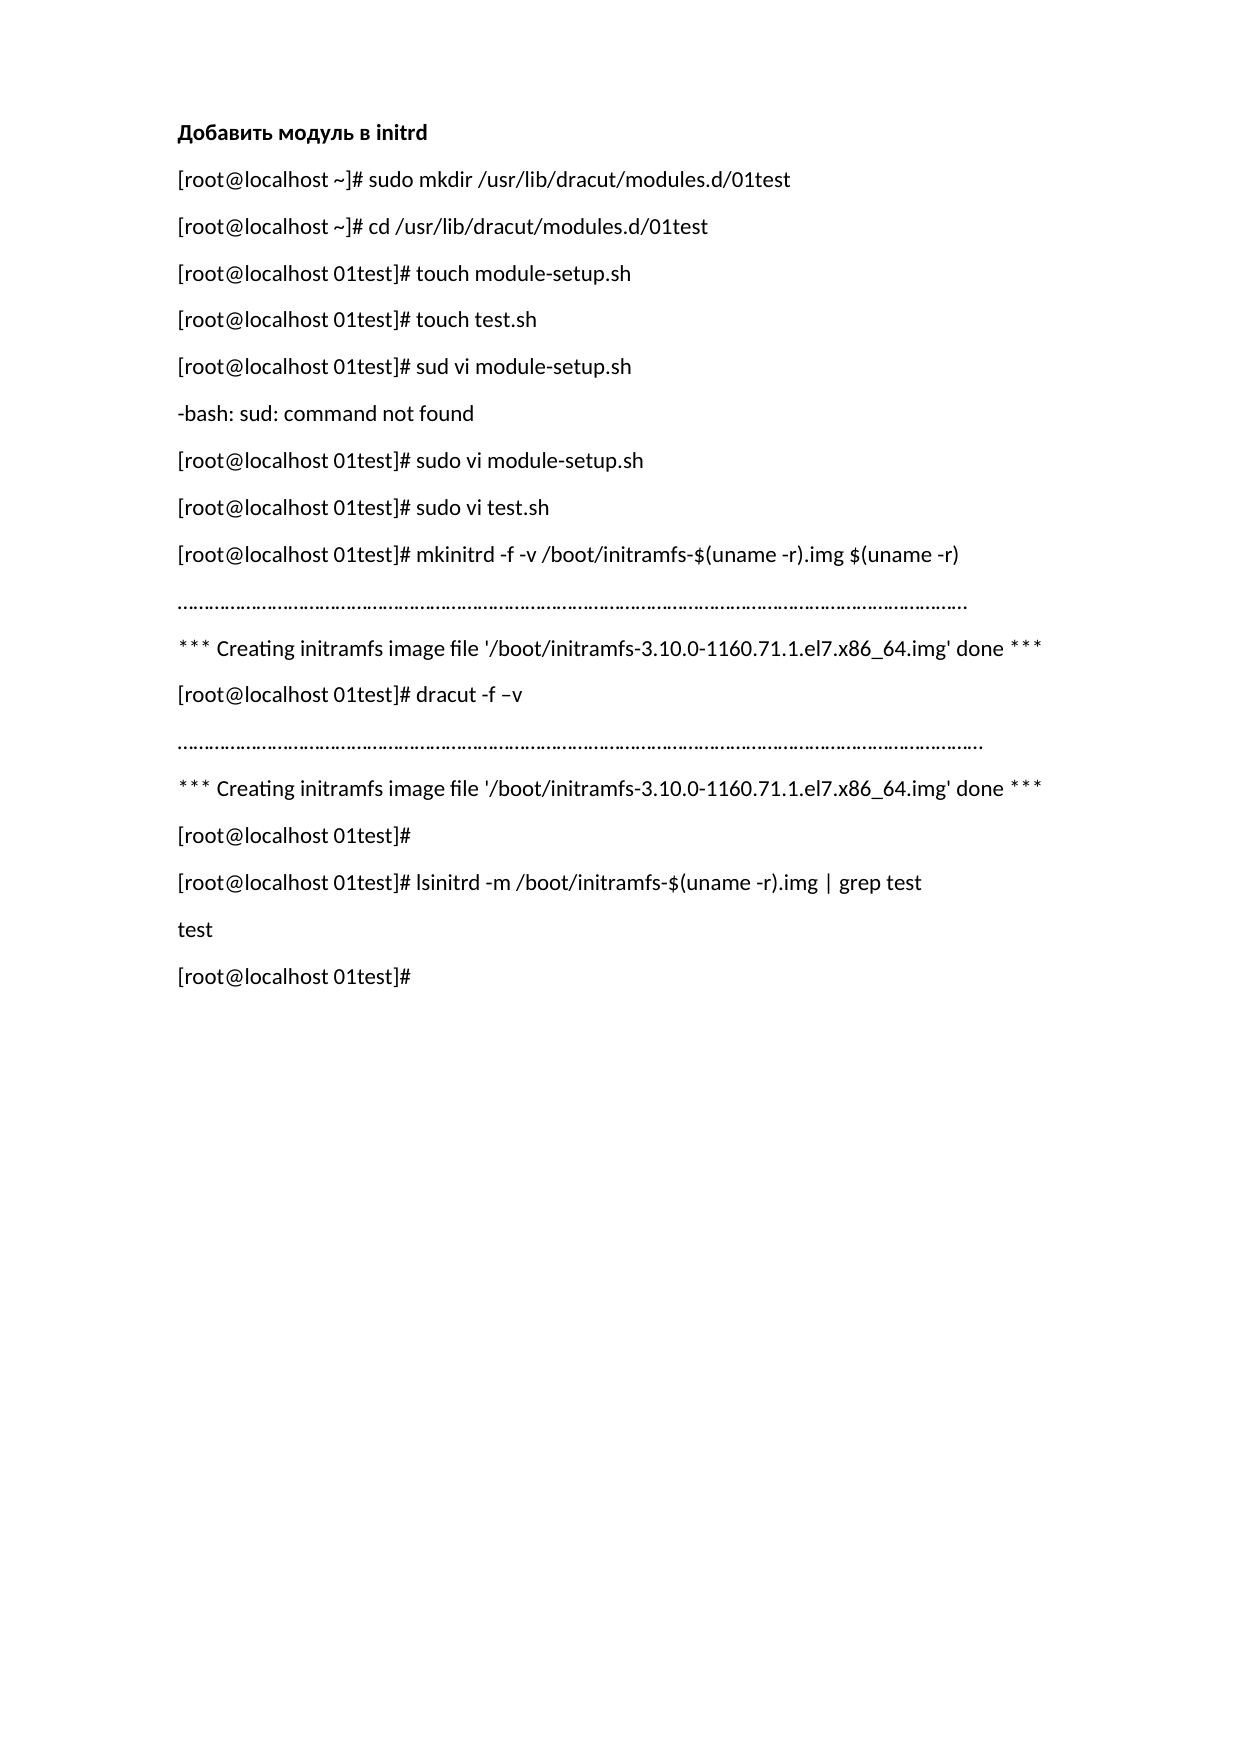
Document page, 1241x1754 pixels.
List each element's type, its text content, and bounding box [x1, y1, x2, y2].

text *** Creating initramfs image file '/boot/initramfs-3.10.0-1160.71.1.el7.x86_64.img' done *** [177, 634, 1152, 662]
text [root@localhost 01test]# sudo vi test.sh [177, 493, 1152, 521]
text [root@localhost 01test]# [177, 962, 1152, 990]
text [root@localhost 01test]# sud vi module-setup.sh [177, 352, 1152, 381]
text -bash: sud: command not found [177, 399, 1152, 427]
text *** Creating initramfs image file '/boot/initramfs-3.10.0-1160.71.1.el7.x86_64.img' done *** [177, 774, 1152, 802]
text [root@localhost 01test]# dracut -f –v [177, 681, 1152, 709]
text [root@localhost 01test]# lsinitrd -m /boot/initramfs-$(uname -r).img | grep test [177, 868, 1152, 896]
text Добавить модуль в initrd [177, 118, 1152, 146]
text …………………………………………………………………………………………………………………………………… [177, 587, 1152, 615]
text test [177, 915, 1152, 943]
text [root@localhost 01test]# mkinitrd -f -v /boot/initramfs-$(uname -r).img $(uname -r) [177, 540, 1152, 568]
text [root@localhost 01test]# sudo vi module-setup.sh [177, 446, 1152, 474]
text [root@localhost 01test]# [177, 821, 1152, 849]
text [root@localhost 01test]# touch module-setup.sh [177, 259, 1152, 287]
text [root@localhost 01test]# touch test.sh [177, 306, 1152, 334]
text [root@localhost ~]# sudo mkdir /usr/lib/dracut/modules.d/01test [177, 165, 1152, 193]
text ……………………………………………………………………………………………………………………………………… [177, 727, 1152, 756]
text [root@localhost ~]# cd /usr/lib/dracut/modules.d/01test [177, 212, 1152, 240]
